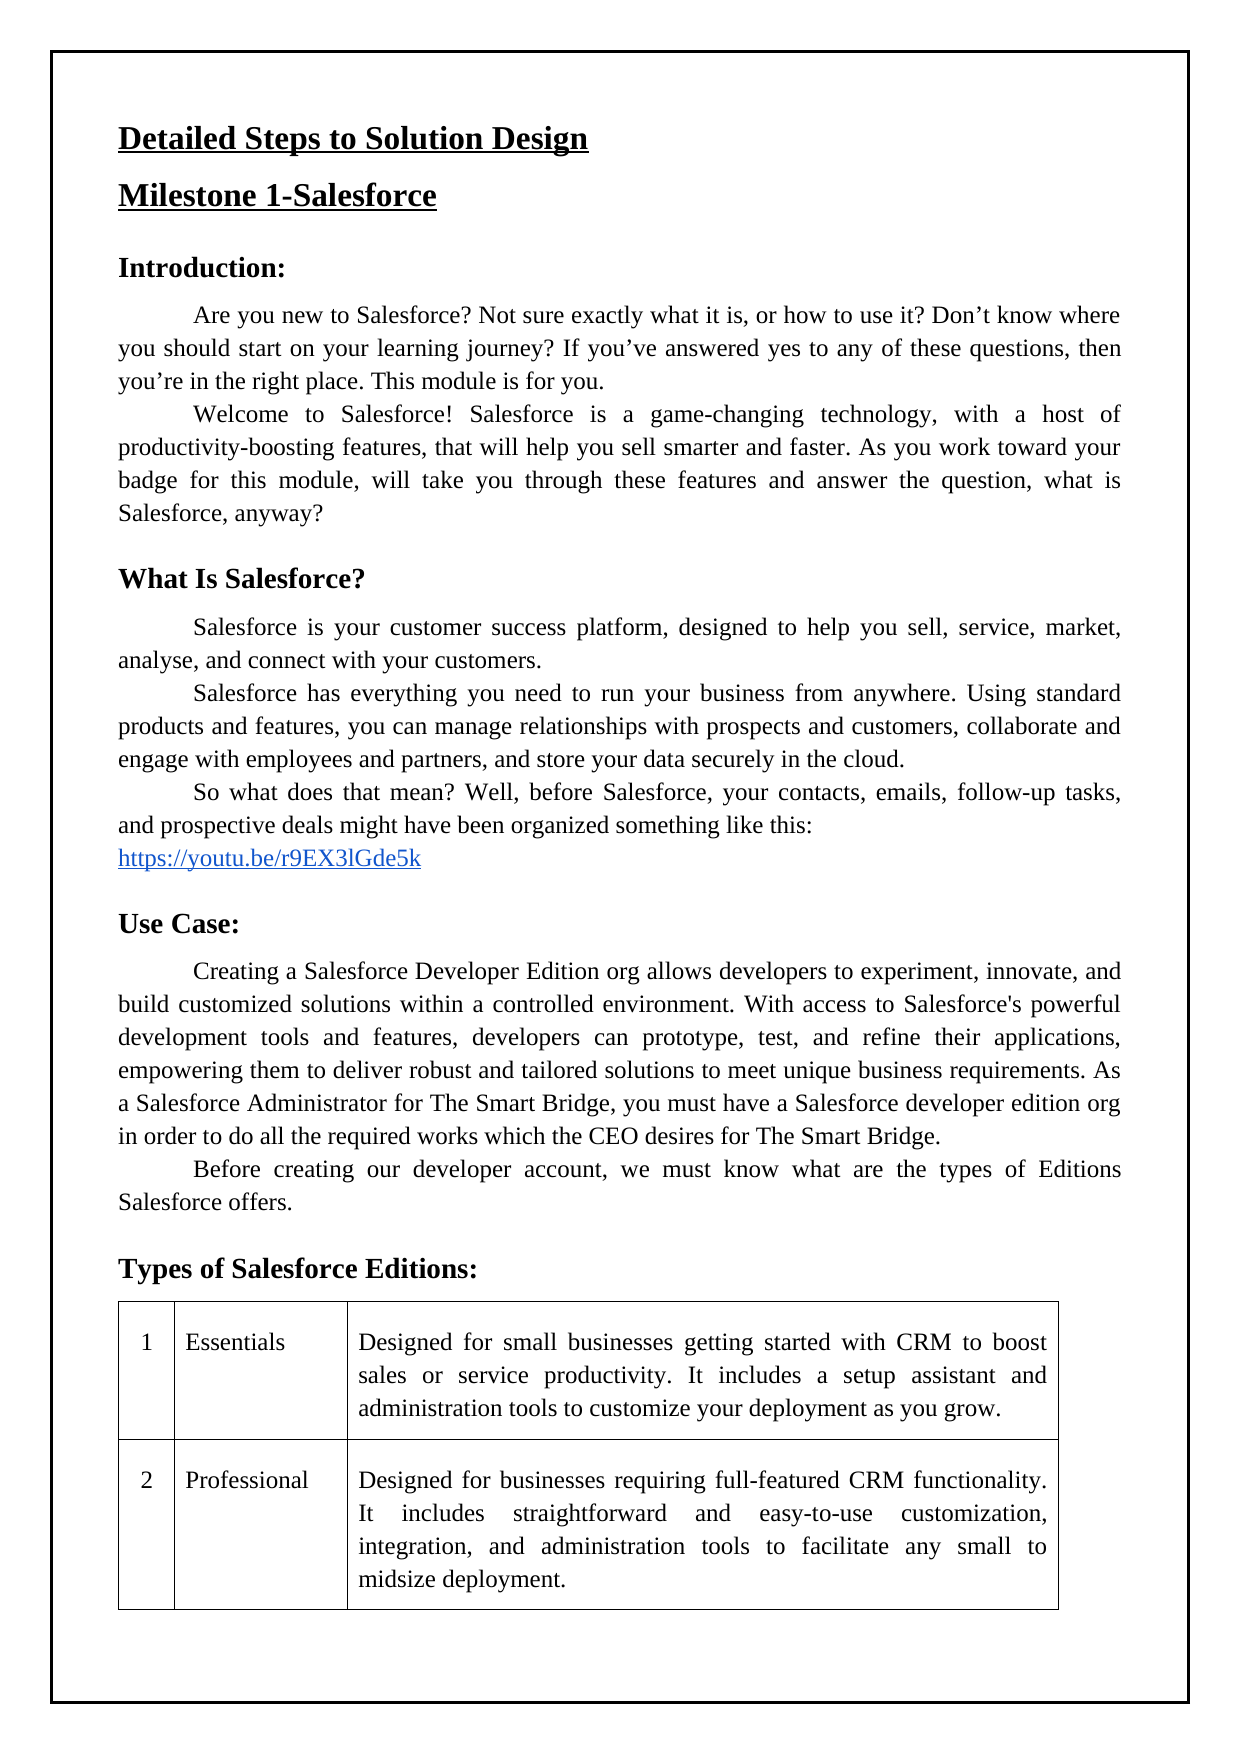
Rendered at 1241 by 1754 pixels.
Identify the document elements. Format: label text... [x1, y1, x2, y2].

text What Is Salesforce? [118, 561, 1122, 595]
text https://youtu.be/r9EX3lGde5k [118, 843, 1122, 872]
text Introduction: [118, 250, 1122, 283]
table_header Designed for small businesses getting started with CRM to boost sales or service productivity. It includes a setup assistant and administration tools to customize your deployment as you grow. [348, 1302, 1058, 1438]
text Welcome to Salesforce! Salesforce is a game-changing technology, with a host of productivity-boosting features, that will help you sell smarter and faster. As you work toward your badge for this module, will take you through these features and answer the question, what is Salesforce, anyway? [118, 399, 1122, 527]
table_header Essentials [175, 1302, 347, 1438]
table_header 1 [119, 1302, 174, 1438]
text Are you new to Salesforce? Not sure exactly what it is, or how to use it? Don’t know where you should start on your learning journey? If you’ve answered yes to any of these questions, then you’re in the right place. This module is for you. [118, 300, 1122, 395]
table_cell Designed for businesses requiring full-featured CRM functionality. It includes straightforward and easy-to-use customization, integration, and administration tools to facilitate any small to midsize deployment. [348, 1440, 1058, 1609]
text Types of Salesforce Editions: [118, 1251, 1122, 1284]
text Use Case: [118, 906, 1122, 939]
text Salesforce is your customer success platform, designed to help you sell, service, market, analyse, and connect with your customers. [118, 612, 1122, 673]
table_cell Professional [175, 1440, 347, 1609]
text Before creating our developer account, we must know what are the types of Editions Salesforce offers. [118, 1154, 1122, 1216]
text Detailed Steps to Solution Design [118, 118, 1122, 156]
text Milestone 1-Salesforce [118, 175, 1122, 214]
text Salesforce has everything you need to run your business from anywhere. Using standard products and features, you can manage relationships with prospects and customers, collaborate and engage with employees and partners, and store your data securely in the cloud. [118, 678, 1122, 772]
text So what does that mean? Well, before Salesforce, your contacts, emails, follow-up tasks, and prospective deals might have been organized something like this: [118, 777, 1122, 838]
text Creating a Salesforce Developer Edition org allows developers to experiment, innovate, and build customized solutions within a controlled environment. With access to Salesforce's powerful development tools and features, developers can prototype, test, and refine their applications, empowering them to deliver robust and tailored solutions to meet unique business requirements. As a Salesforce Administrator for The Smart Bridge, you must have a Salesforce developer edition org in order to do all the required works which the CEO desires for The Smart Bridge. [118, 956, 1122, 1150]
table_cell 2 [119, 1440, 174, 1609]
